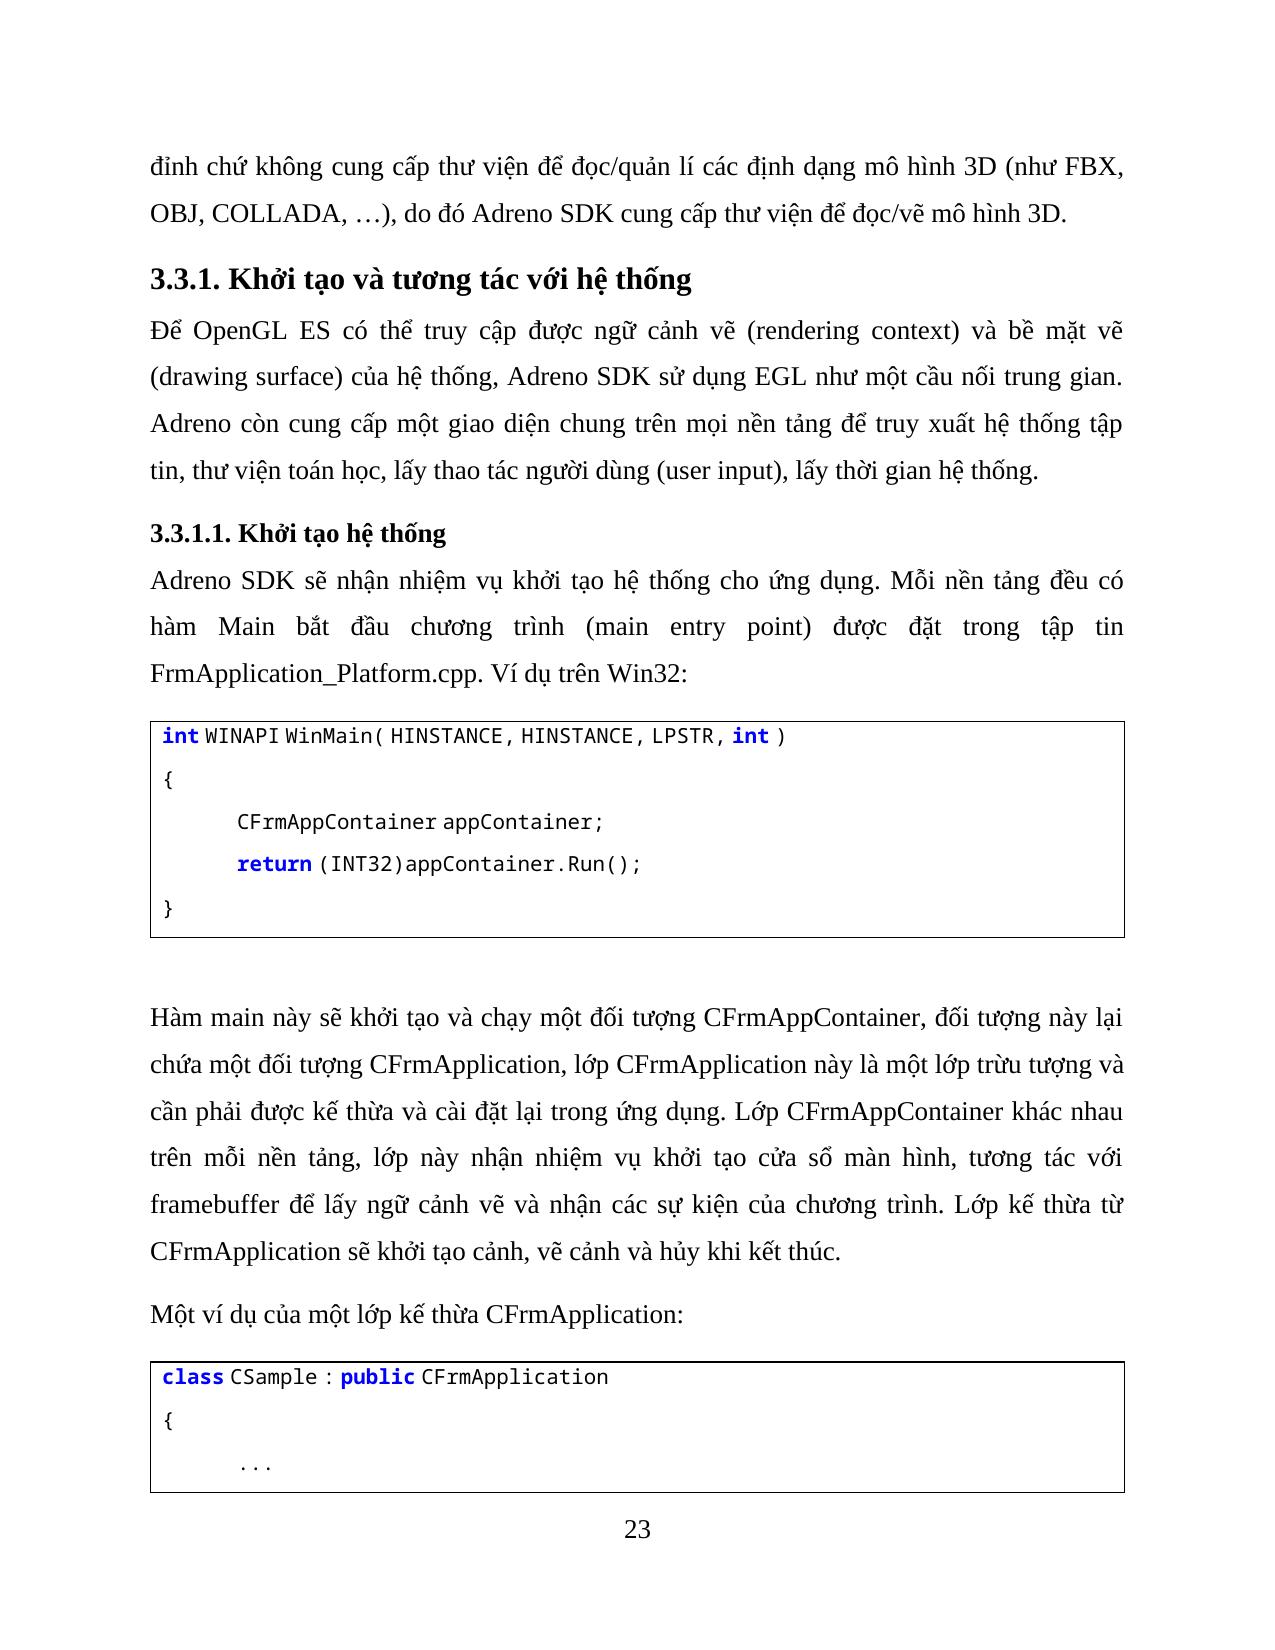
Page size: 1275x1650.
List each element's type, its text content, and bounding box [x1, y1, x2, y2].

text Để OpenGL ES có thể truy cập được ngữ cảnh vẽ (rendering context) và bề mặt vẽ (drawing surface) của hệ thống, Adreno SDK sử dụng EGL như một cầu nối trung gian. Adreno còn cung cấp một giao diện chung trên mọi nền tảng để truy xuất hệ thống tập tin, thư viện toán học, lấy thao tác người dùng (user input), lấy thời gian hệ thống. [150, 314, 1125, 485]
text Adreno SDK sẽ nhận nhiệm vụ khởi tạo hệ thống cho ứng dụng. Mỗi nền tảng đều có hàm Main bắt đầu chương trình (main entry point) được đặt trong tập tin FrmApplication_Platform.cpp. Ví dụ trên Win32: [150, 564, 1125, 688]
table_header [151, 1363, 1124, 1492]
subtitle 3.3.1.1. Khởi tạo hệ thống [150, 517, 1125, 548]
text Hàm main này sẽ khởi tạo và chạy một đối tượng CFrmAppContainer, đối tượng này lại chứa một đối tượng CFrmApplication, lớp CFrmApplication này là một lớp trừu tượng và cần phải được kế thừa và cài đặt lại trong ứng dụng. Lớp CFrmAppContainer khác nhau trên mỗi nền tảng, lớp này nhận nhiệm vụ khởi tạo cửa sổ màn hình, tương tác với framebuffer để lấy ngữ cảnh vẽ và nhận các sự kiện của chương trình. Lớp kế thừa từ CFrmApplication sẽ khởi tạo cảnh, vẽ cảnh và hủy khi kết thúc. [150, 1001, 1125, 1266]
text Một ví dụ của một lớp kế thừa CFrmApplication: [150, 1298, 1125, 1329]
table_header int WINAPI WinMain( HINSTANCE, HINSTANCE, LPSTR, int ) { CFrmAppContainer appContainer; return (INT32)appContainer.Run(); } [151, 722, 1124, 937]
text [150, 150, 1125, 228]
subtitle 3.3.1. Khởi tạo và tương tác với hệ thống [150, 260, 1125, 296]
